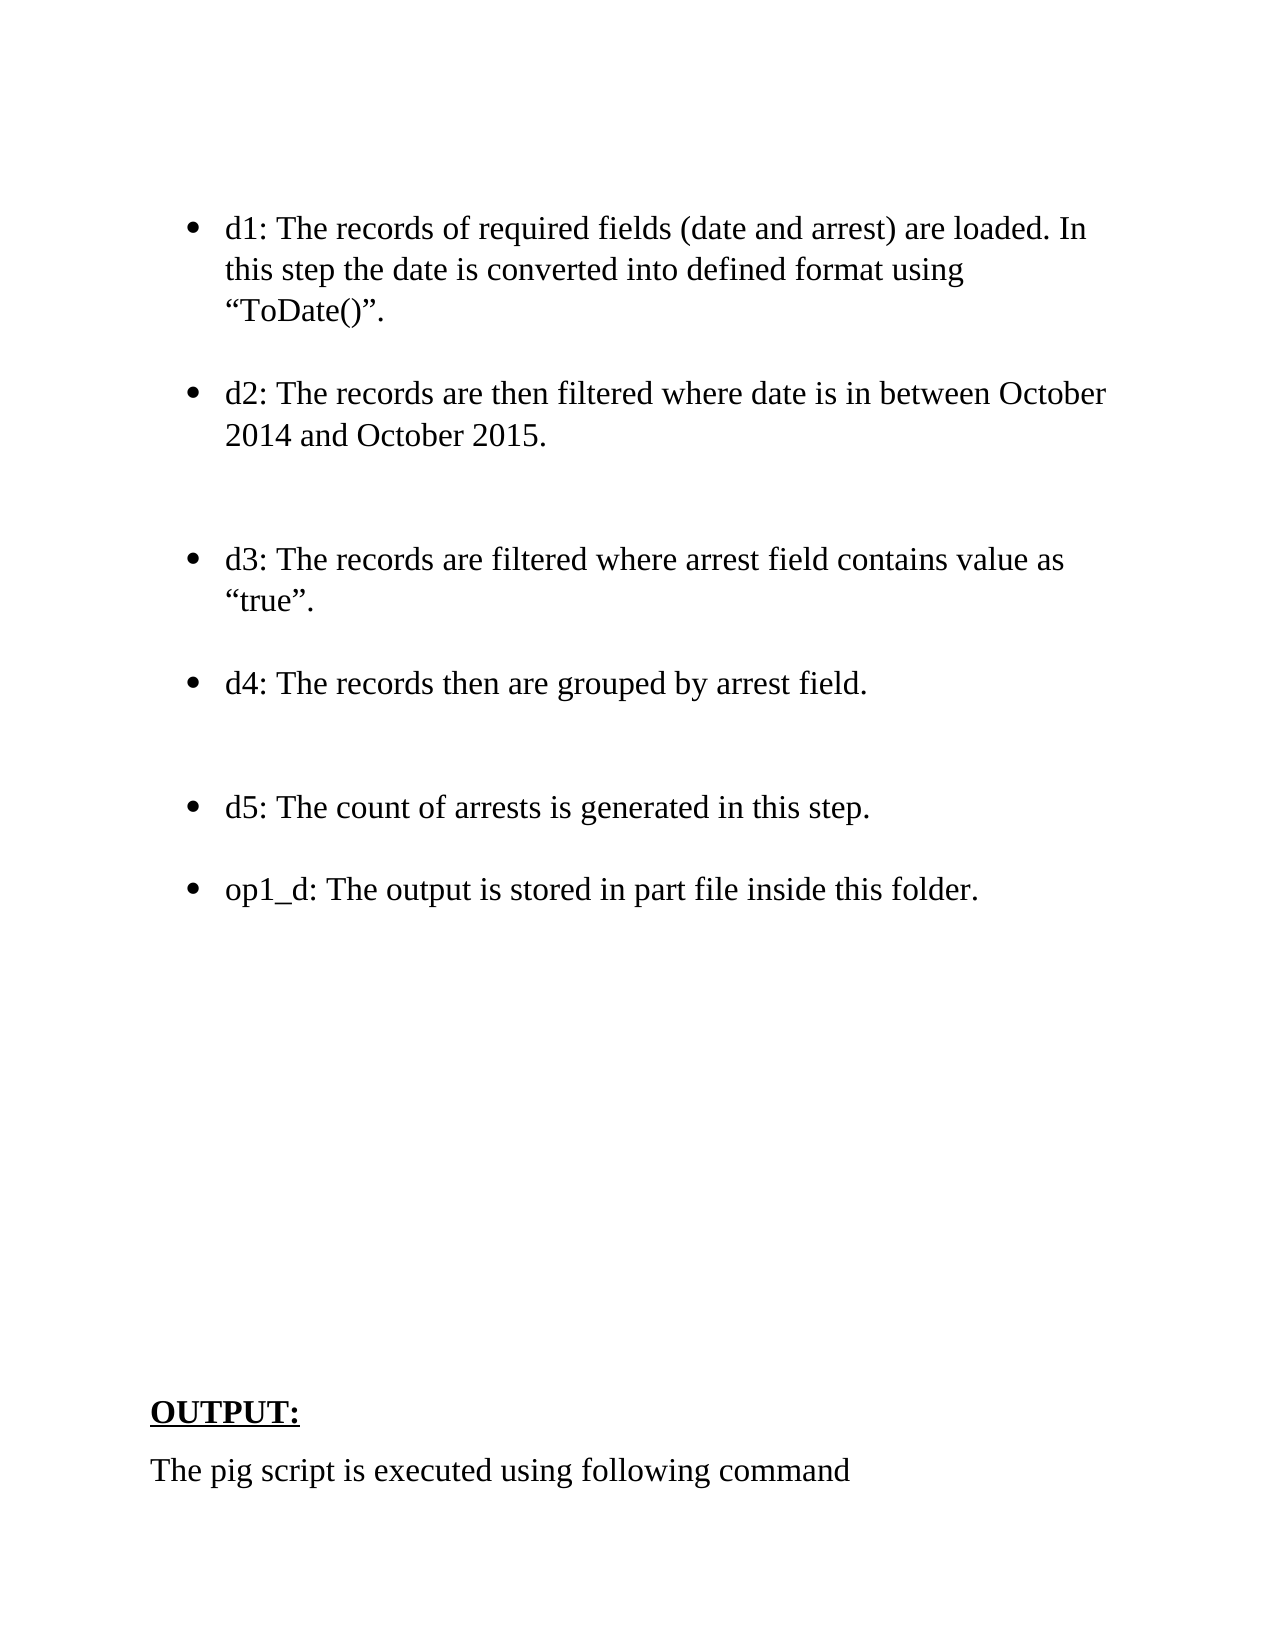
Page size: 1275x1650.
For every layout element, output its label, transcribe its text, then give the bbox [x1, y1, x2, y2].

list d2: The records are then filtered where date is in between October 2014 and October 2015. [187, 373, 1125, 453]
list d4: The records then are grouped by arrest field. [187, 663, 1125, 701]
list d5: The count of arrests is generated in this step. [187, 787, 1125, 825]
list d1: The records of required fields (date and arrest) are loaded. In this step the date is converted into defined format using “ToDate()”. [187, 208, 1125, 329]
list d3: The records are filtered where arrest field contains value as “true”. [187, 539, 1125, 618]
text The pig script is executed using following command [150, 1450, 1125, 1488]
text OUTPUT: [150, 1392, 1125, 1430]
list op1_d: The output is stored in part file inside this folder. [187, 870, 1125, 908]
